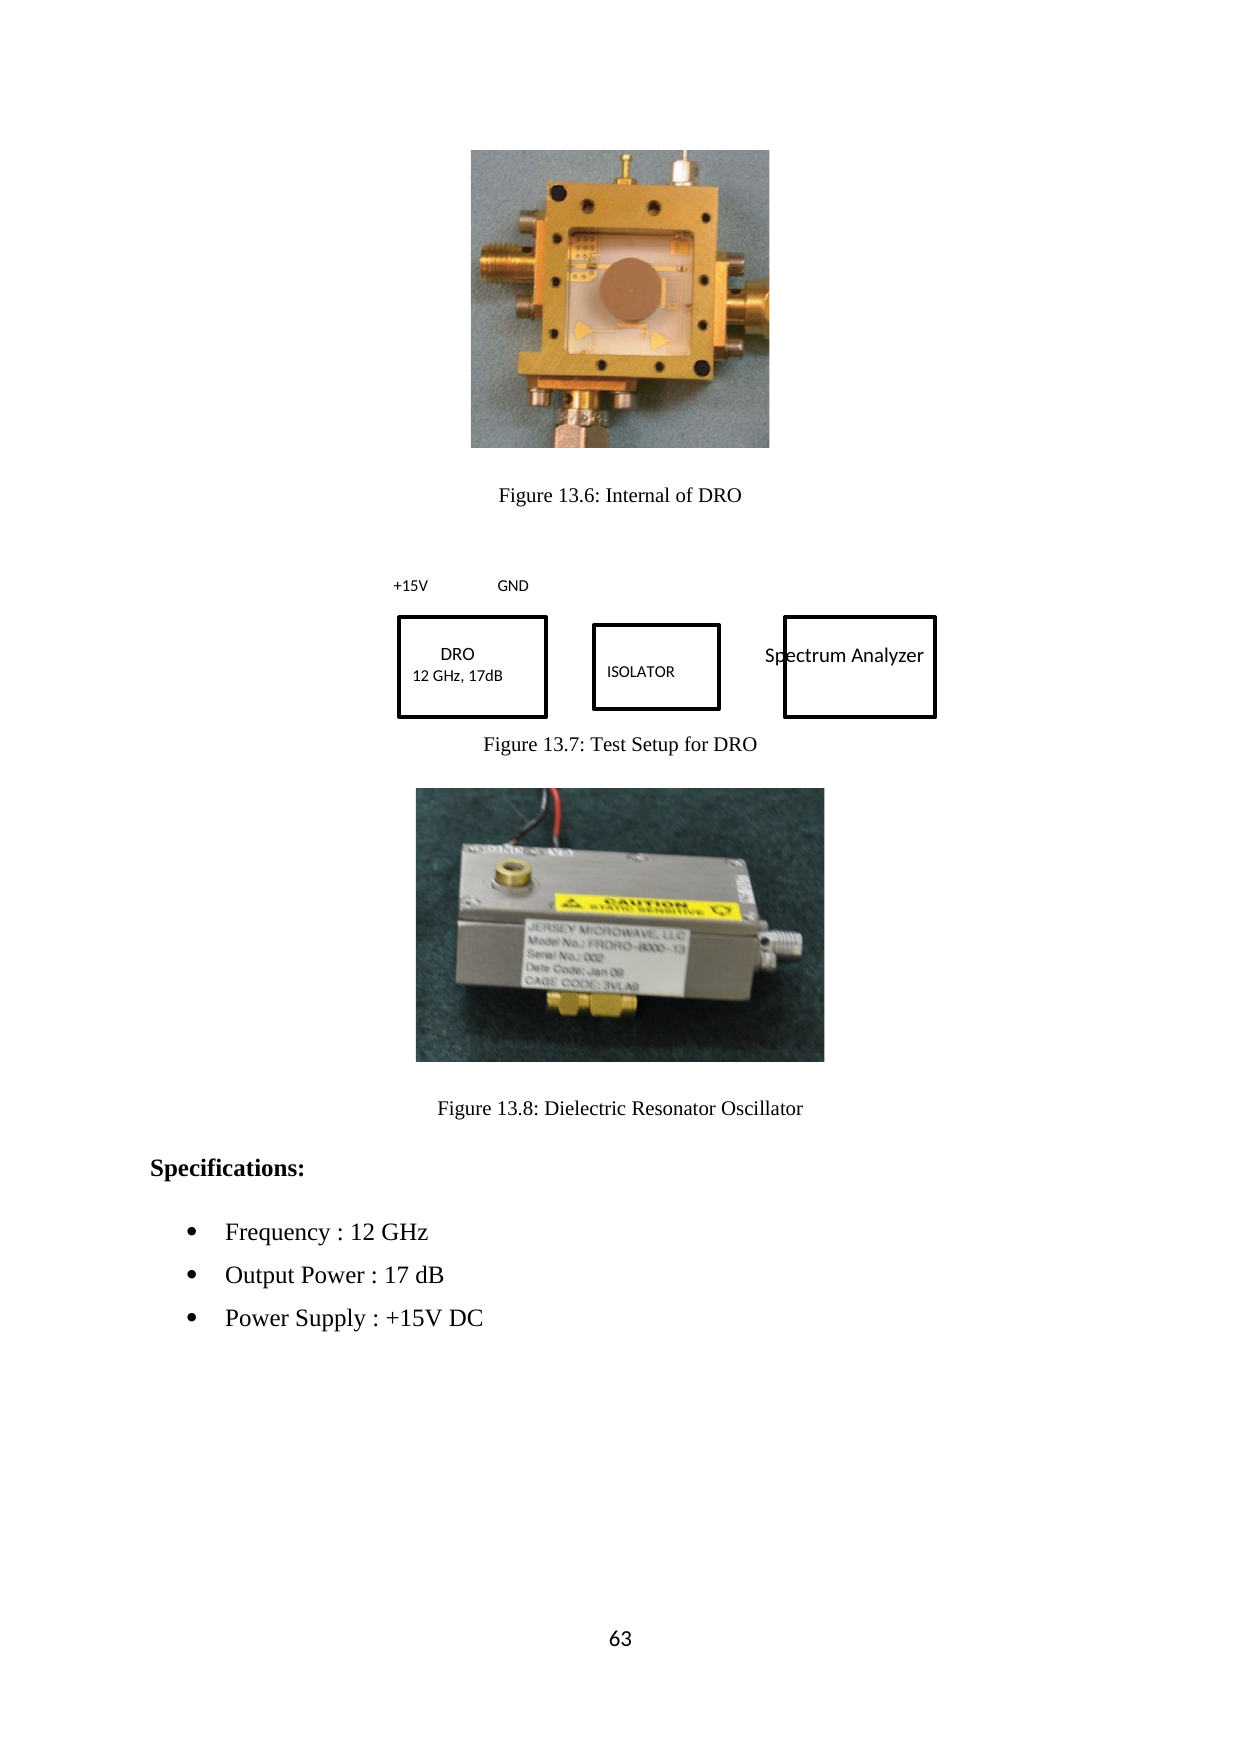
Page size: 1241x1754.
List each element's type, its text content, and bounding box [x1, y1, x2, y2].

text Figure 13.8: Dielectric Resonator Oscillator [150, 1096, 1090, 1120]
picture [415, 788, 825, 1062]
text Specifications: [150, 1153, 1090, 1181]
list Power Supply : +15V DC [187, 1303, 985, 1332]
list Output Power : 17 dB [187, 1260, 985, 1288]
list Frequency : 12 GHz [187, 1217, 985, 1245]
picture [470, 150, 770, 448]
text Figure 13.7: Test Setup for DRO [150, 732, 1090, 756]
text Figure 13.6: Internal of DRO [150, 483, 1090, 507]
